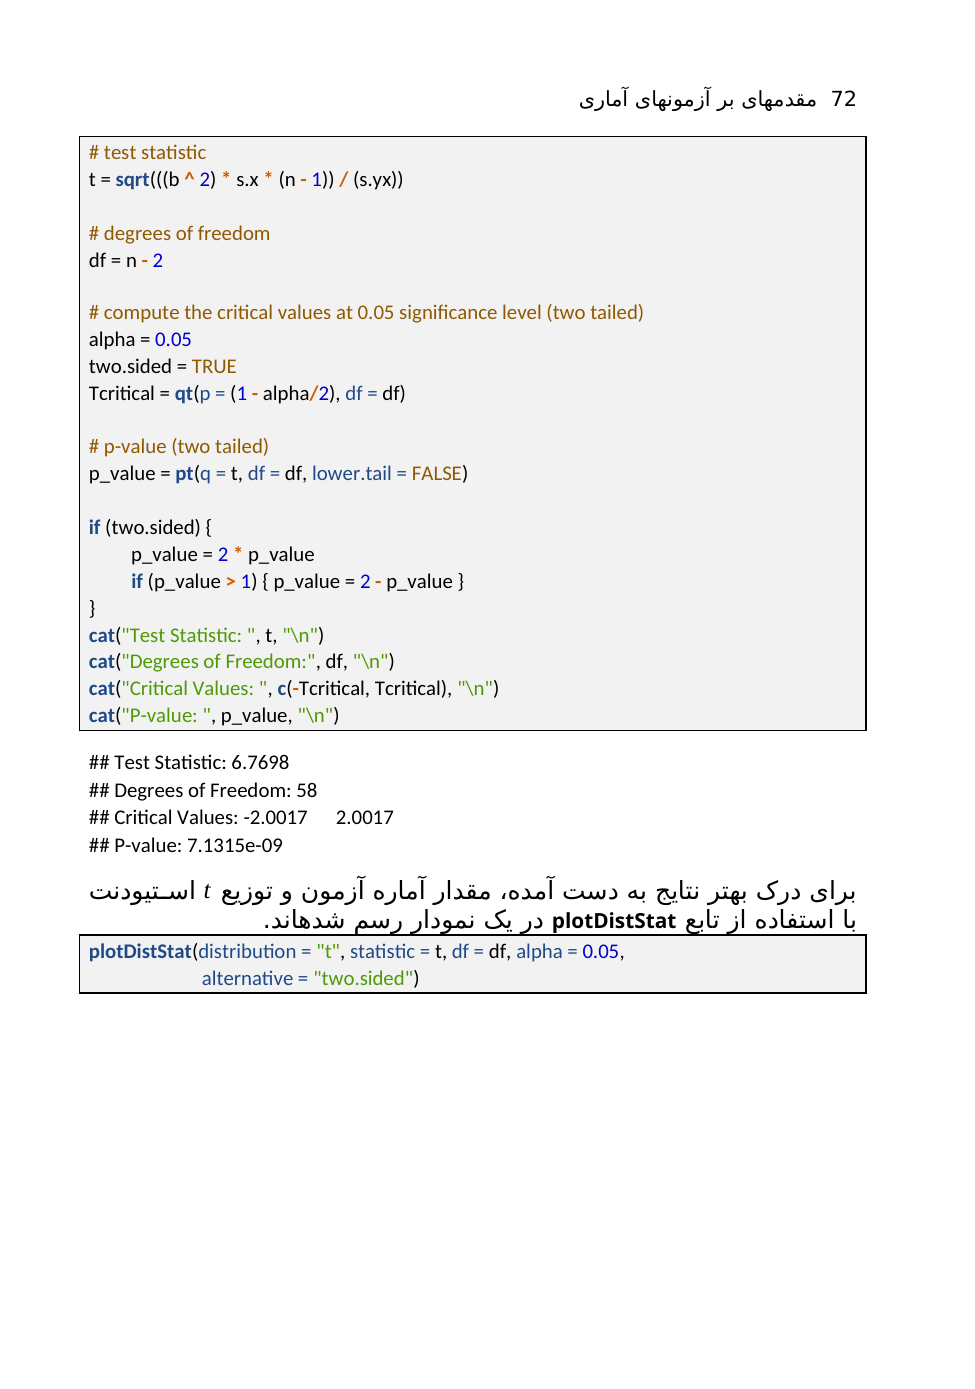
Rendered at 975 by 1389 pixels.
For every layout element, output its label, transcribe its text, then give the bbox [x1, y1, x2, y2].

text plotDistStat(distribution = "t", statistic = t, df = df, alpha = 0.05, alternative = "two.sided") [80, 936, 865, 992]
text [80, 137, 865, 730]
text برای درک بهتر نتایج به دست آمده، مقدار آماره آزمون و توزیع استیودنت با استفاده از تابع plotDistStat در یک نمودار رسم شده‏اند. [89, 876, 857, 934]
text ## Test Statistic: 6.7698 ## Degrees of Freedom: 58 ## Critical Values: -2.0017 2.0017 ## P-value: 7.1315e-09 [89, 749, 857, 857]
